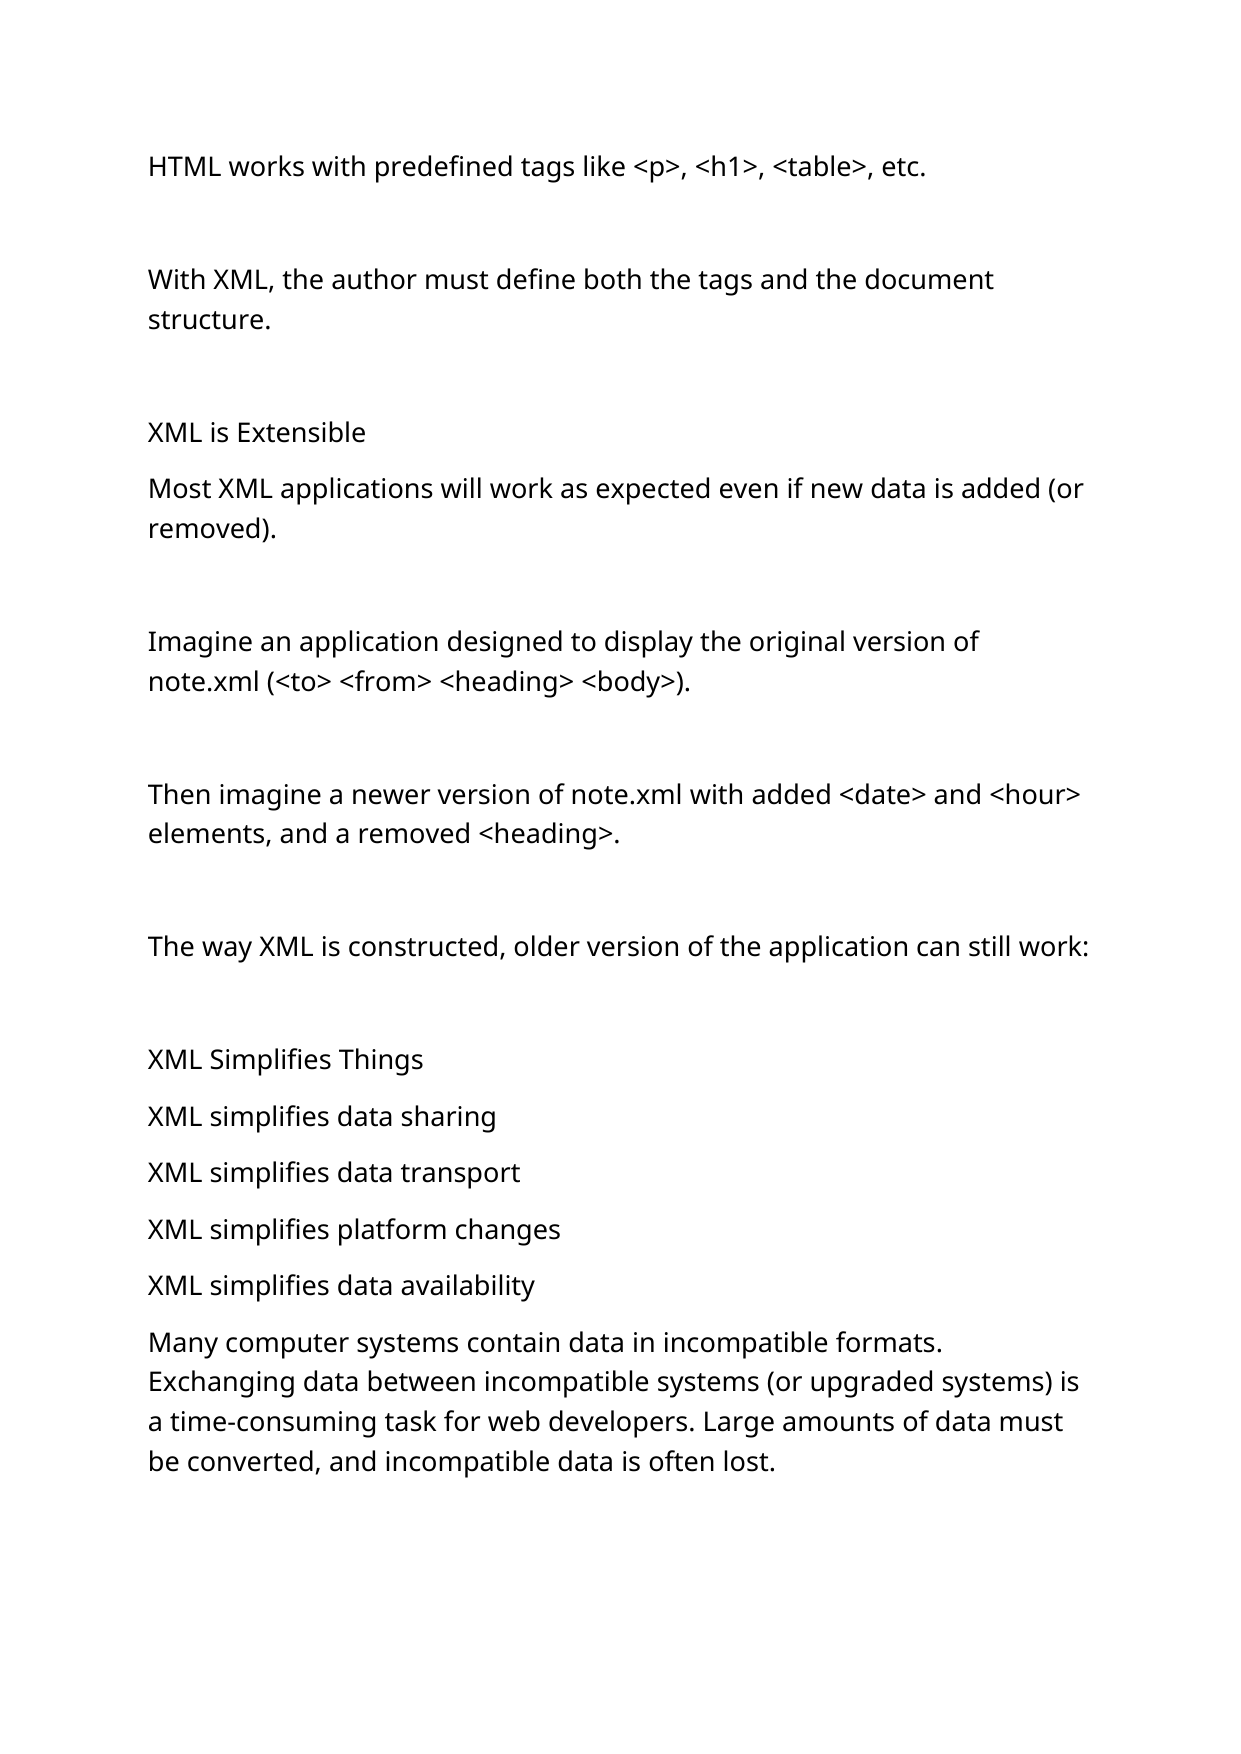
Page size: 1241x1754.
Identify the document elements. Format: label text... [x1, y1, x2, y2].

text XML simplifies platform changes [148, 1210, 1093, 1247]
text XML simplifies data sharing [148, 1097, 1093, 1134]
text Most XML applications will work as expected even if new data is added (or removed). [148, 470, 1093, 546]
text XML is Extensible [148, 413, 1093, 450]
text XML Simplifies Things [148, 1041, 1093, 1078]
text With XML, the author must define both the tags and the document structure. [148, 261, 1093, 337]
text XML simplifies data availability [148, 1267, 1093, 1303]
text XML simplifies data transport [148, 1154, 1093, 1191]
text Then imagine a newer version of note.xml with added <date> and <hour> elements, and a removed <heading>. [148, 775, 1093, 852]
text Many computer systems contain data in incompatible formats. Exchanging data between incompatible systems (or upgraded systems) is a time-consuming task for web developers. Large amounts of data must be converted, and incompatible data is often lost. [148, 1323, 1093, 1479]
text HTML works with predefined tags like <p>, <h1>, <table>, etc. [148, 148, 1093, 184]
text Imagine an application designed to display the original version of note.xml (<to> <from> <heading> <body>). [148, 622, 1093, 699]
text The way XML is constructed, older version of the application can still work: [148, 928, 1093, 965]
